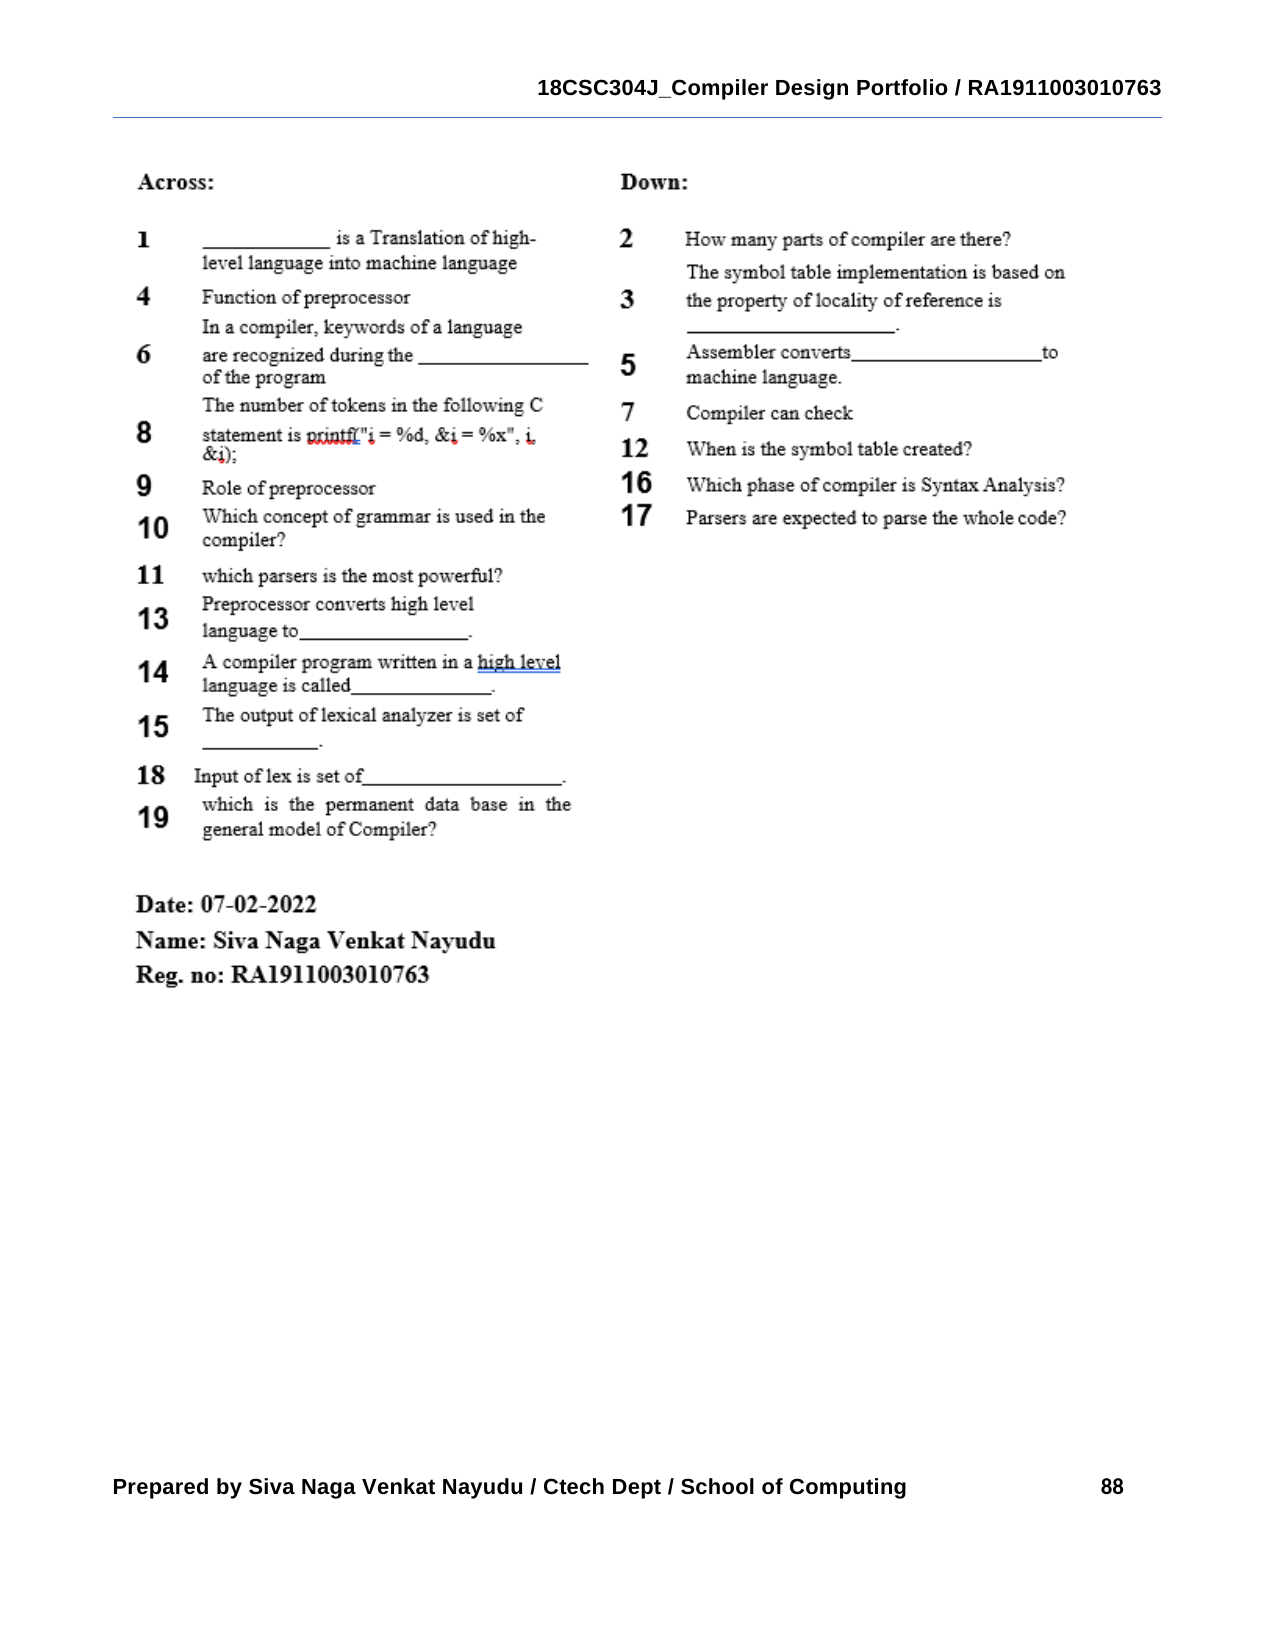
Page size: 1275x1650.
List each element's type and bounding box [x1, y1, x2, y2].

picture [112, 150, 1122, 1005]
